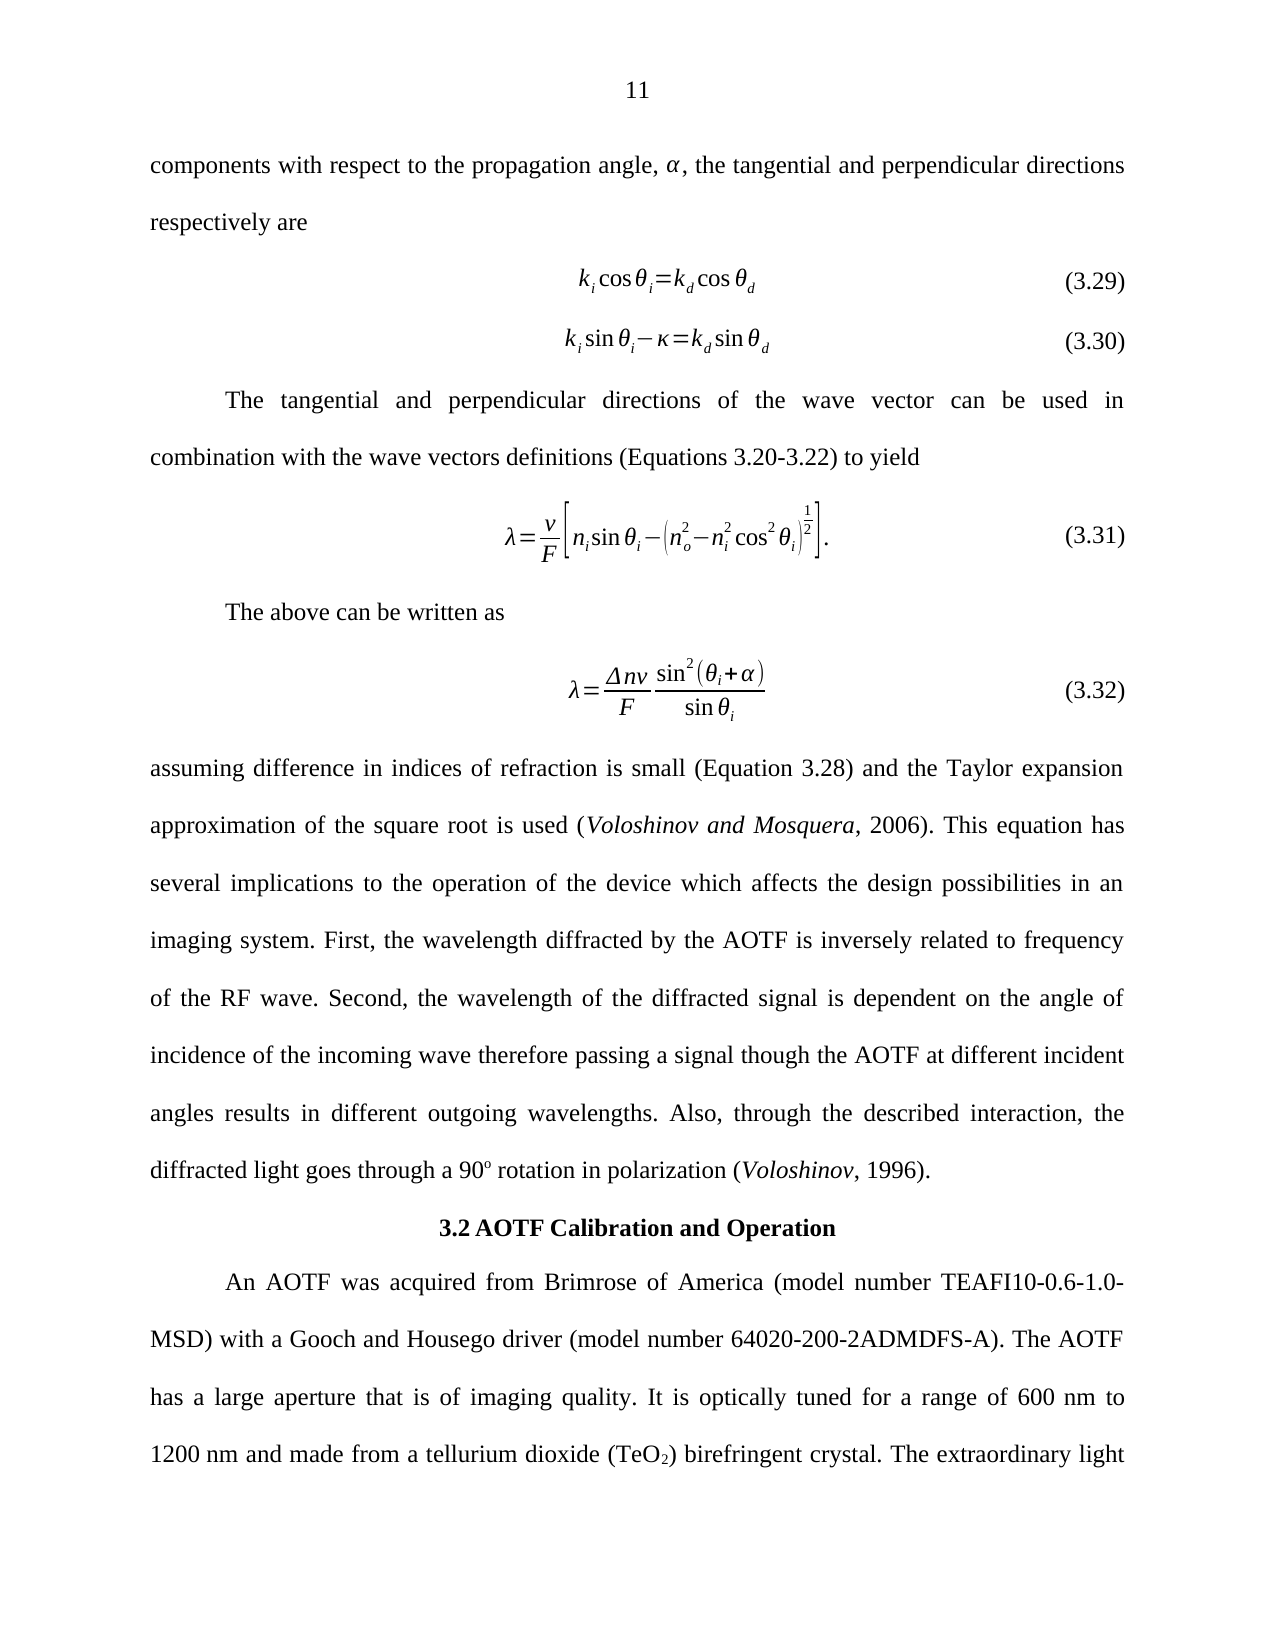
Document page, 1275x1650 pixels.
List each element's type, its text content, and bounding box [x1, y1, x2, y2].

table_cell (3.30) [1006, 325, 1136, 385]
table_header [298, 500, 1006, 597]
table_header (3.31) [1006, 500, 1136, 597]
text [150, 1267, 1125, 1468]
text assuming difference in indices of refraction is small (Equation 3.28) and the Taylor expansion approximation of the square root is used (Voloshinov and Mosquera, 2006). This equation has several implications to the operation of the device which affects the design possibilities in an imaging system. First, the wavelength diffracted by the AOTF is inversely related to frequency of the RF wave. Second, the wavelength of the diffracted signal is dependent on the angle of incidence of the incoming wave therefore passing a signal though the AOTF at different incident angles results in different outgoing wavelengths. Also, through the described interaction, the diffracted light goes through a 90o rotation in polarization (Voloshinov, 1996). [150, 753, 1125, 1184]
table_header (3.32) [1006, 654, 1136, 753]
table_header [298, 654, 1006, 753]
subtitle 3.2 AOTF Calibration and Operation [150, 1213, 1125, 1242]
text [150, 150, 1125, 236]
table_header [298, 265, 1006, 325]
text The tangential and perpendicular directions of the wave vector can be used in combination with the wave vectors definitions (Equations 3.20-3.22) to yield [150, 385, 1125, 471]
table_cell [298, 325, 1006, 385]
table_header (3.29) [1006, 265, 1136, 325]
text The above can be written as [150, 597, 1125, 626]
